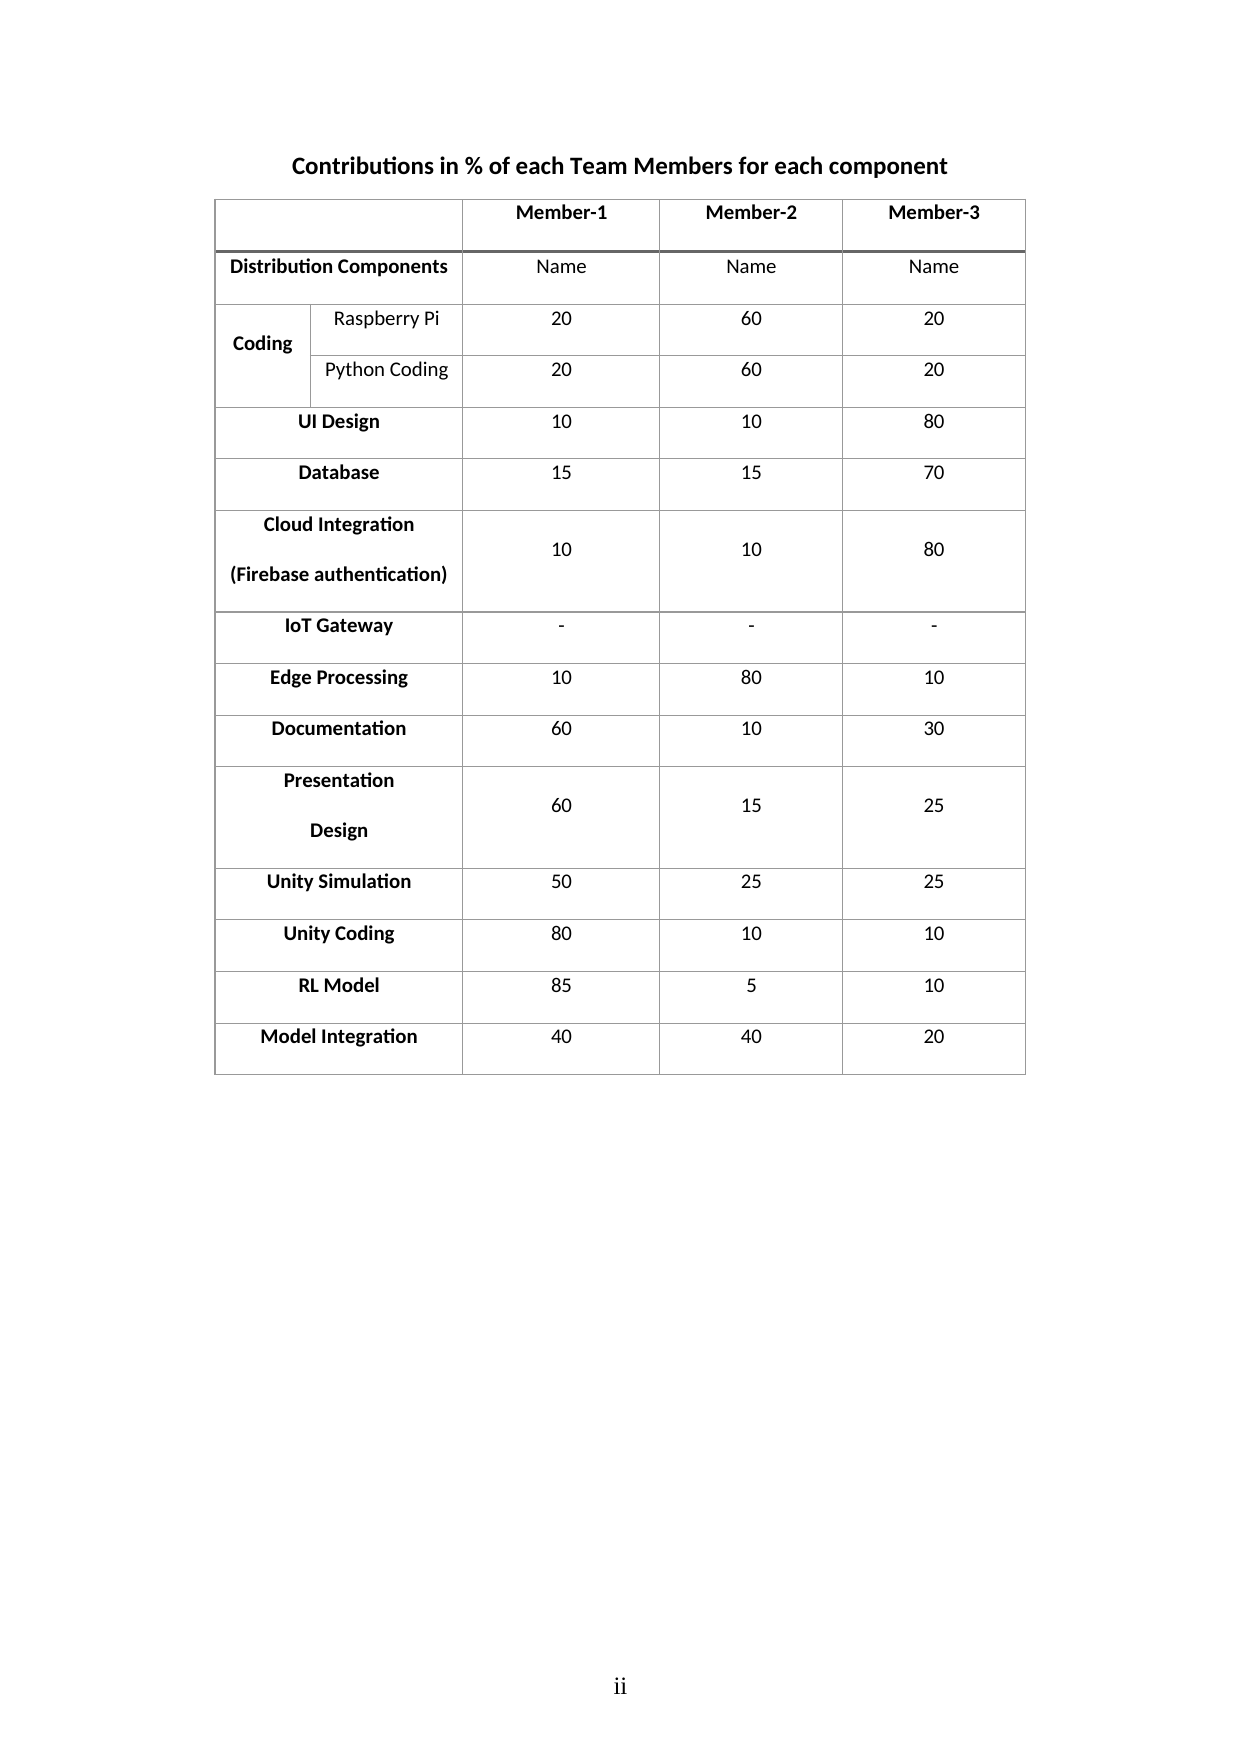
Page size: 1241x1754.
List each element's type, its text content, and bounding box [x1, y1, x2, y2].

table_cell 60 [660, 305, 842, 355]
table_cell 50 [463, 869, 659, 919]
table_cell 10 [660, 408, 842, 458]
table_cell 10 [660, 716, 842, 766]
table_header [216, 200, 462, 250]
table_cell 80 [463, 920, 659, 971]
table_cell IoT Gateway [216, 613, 462, 663]
table_cell 10 [843, 664, 1025, 714]
table_cell 60 [660, 356, 842, 407]
table_cell - [660, 613, 842, 663]
table_cell 10 [660, 511, 842, 611]
table_cell Presentation Design [216, 767, 462, 868]
table_cell 10 [463, 408, 659, 458]
table_cell Documentation [216, 716, 462, 766]
table_cell 40 [660, 1024, 842, 1074]
table_cell RL Model [216, 972, 462, 1022]
table_cell Python Coding [311, 356, 462, 407]
table_cell 25 [843, 869, 1025, 919]
table_cell UI Design [216, 408, 462, 458]
table_cell Unity Simulation [216, 869, 462, 919]
table_cell 80 [660, 664, 842, 714]
table_cell Name [843, 253, 1025, 304]
table_cell 20 [843, 1024, 1025, 1074]
table_cell 10 [843, 920, 1025, 971]
table_cell 85 [463, 972, 659, 1022]
table_cell 20 [463, 356, 659, 407]
table_cell 30 [843, 716, 1025, 766]
table_cell 15 [660, 767, 842, 868]
table_cell 15 [660, 459, 842, 510]
table_cell Coding [216, 305, 310, 407]
table_cell 5 [660, 972, 842, 1022]
table_cell Model Integration [216, 1024, 462, 1074]
table_cell 10 [843, 972, 1025, 1022]
table_cell 10 [660, 920, 842, 971]
table_header Member-1 [463, 200, 659, 250]
table_cell 10 [463, 511, 659, 611]
table_cell Distribution Components [216, 253, 462, 304]
table_cell Database [216, 459, 462, 510]
table_cell Edge Processing [216, 664, 462, 714]
table_cell Raspberry Pi [311, 305, 462, 355]
table_cell Name [463, 253, 659, 304]
table_header Member-3 [843, 200, 1025, 250]
table_cell 40 [463, 1024, 659, 1074]
table_cell 20 [463, 305, 659, 355]
text Contributions in % of each Team Members for each component [150, 150, 1090, 181]
table_cell - [463, 613, 659, 663]
table_cell 20 [843, 305, 1025, 355]
table_cell - [843, 613, 1025, 663]
table_cell 15 [463, 459, 659, 510]
table_cell 60 [463, 767, 659, 868]
table_cell 20 [843, 356, 1025, 407]
table_cell Unity Coding [216, 920, 462, 971]
table_cell 70 [843, 459, 1025, 510]
table_cell 25 [843, 767, 1025, 868]
table_cell 25 [660, 869, 842, 919]
table_header Member-2 [660, 200, 842, 250]
table_cell 80 [843, 408, 1025, 458]
table_cell Cloud Integration (Firebase authentication) [216, 511, 462, 611]
table_cell 60 [463, 716, 659, 766]
table_cell 80 [843, 511, 1025, 611]
table_cell Name [660, 253, 842, 304]
table_cell 10 [463, 664, 659, 714]
